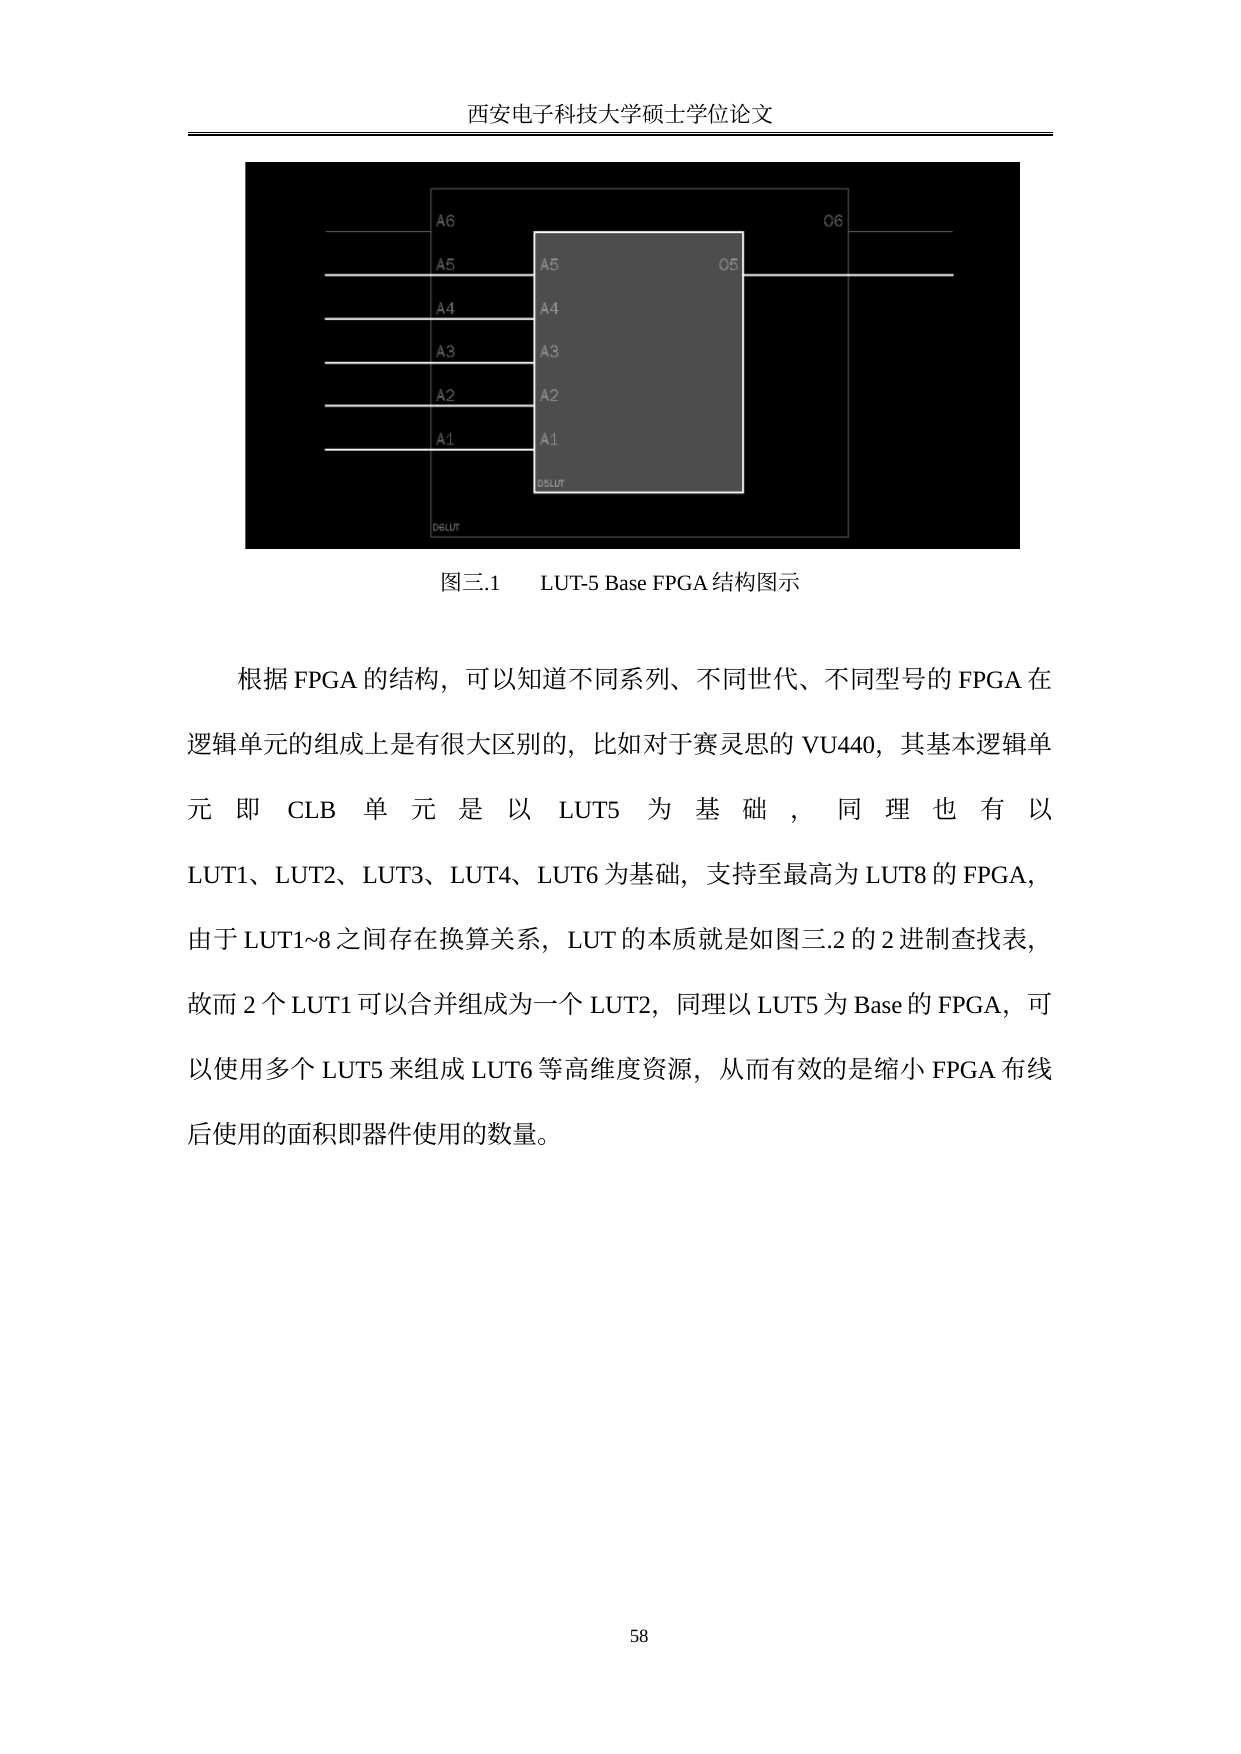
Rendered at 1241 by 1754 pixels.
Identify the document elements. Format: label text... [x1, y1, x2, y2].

picture [245, 162, 1020, 549]
text 根据FPGA的结构，可以知道不同系列、不同世代、不同型号的FPGA在逻辑单元的组成上是有很大区别的，比如对于赛灵思的VU440，其基本逻辑单元即CLB单元是以LUT5为基础，同理也有以LUT1、LUT2、LUT3、LUT4、LUT6为基础，支持至最高为LUT8的FPGA，由于LUT1~8之间存在换算关系，LUT的本质就是如图3.17的2进制查找表，故而2个LUT1可以合并组成为一个LUT2，同理以LUT5为Base的FPGA，可以使用多个LUT5来组成LUT6等高维度资源，从而有效的是缩小FPGA布线后使用的面积即器件使用的数量。 [187, 645, 1053, 1165]
text LUT-5 Base FPGA结构图示 [187, 564, 1053, 597]
